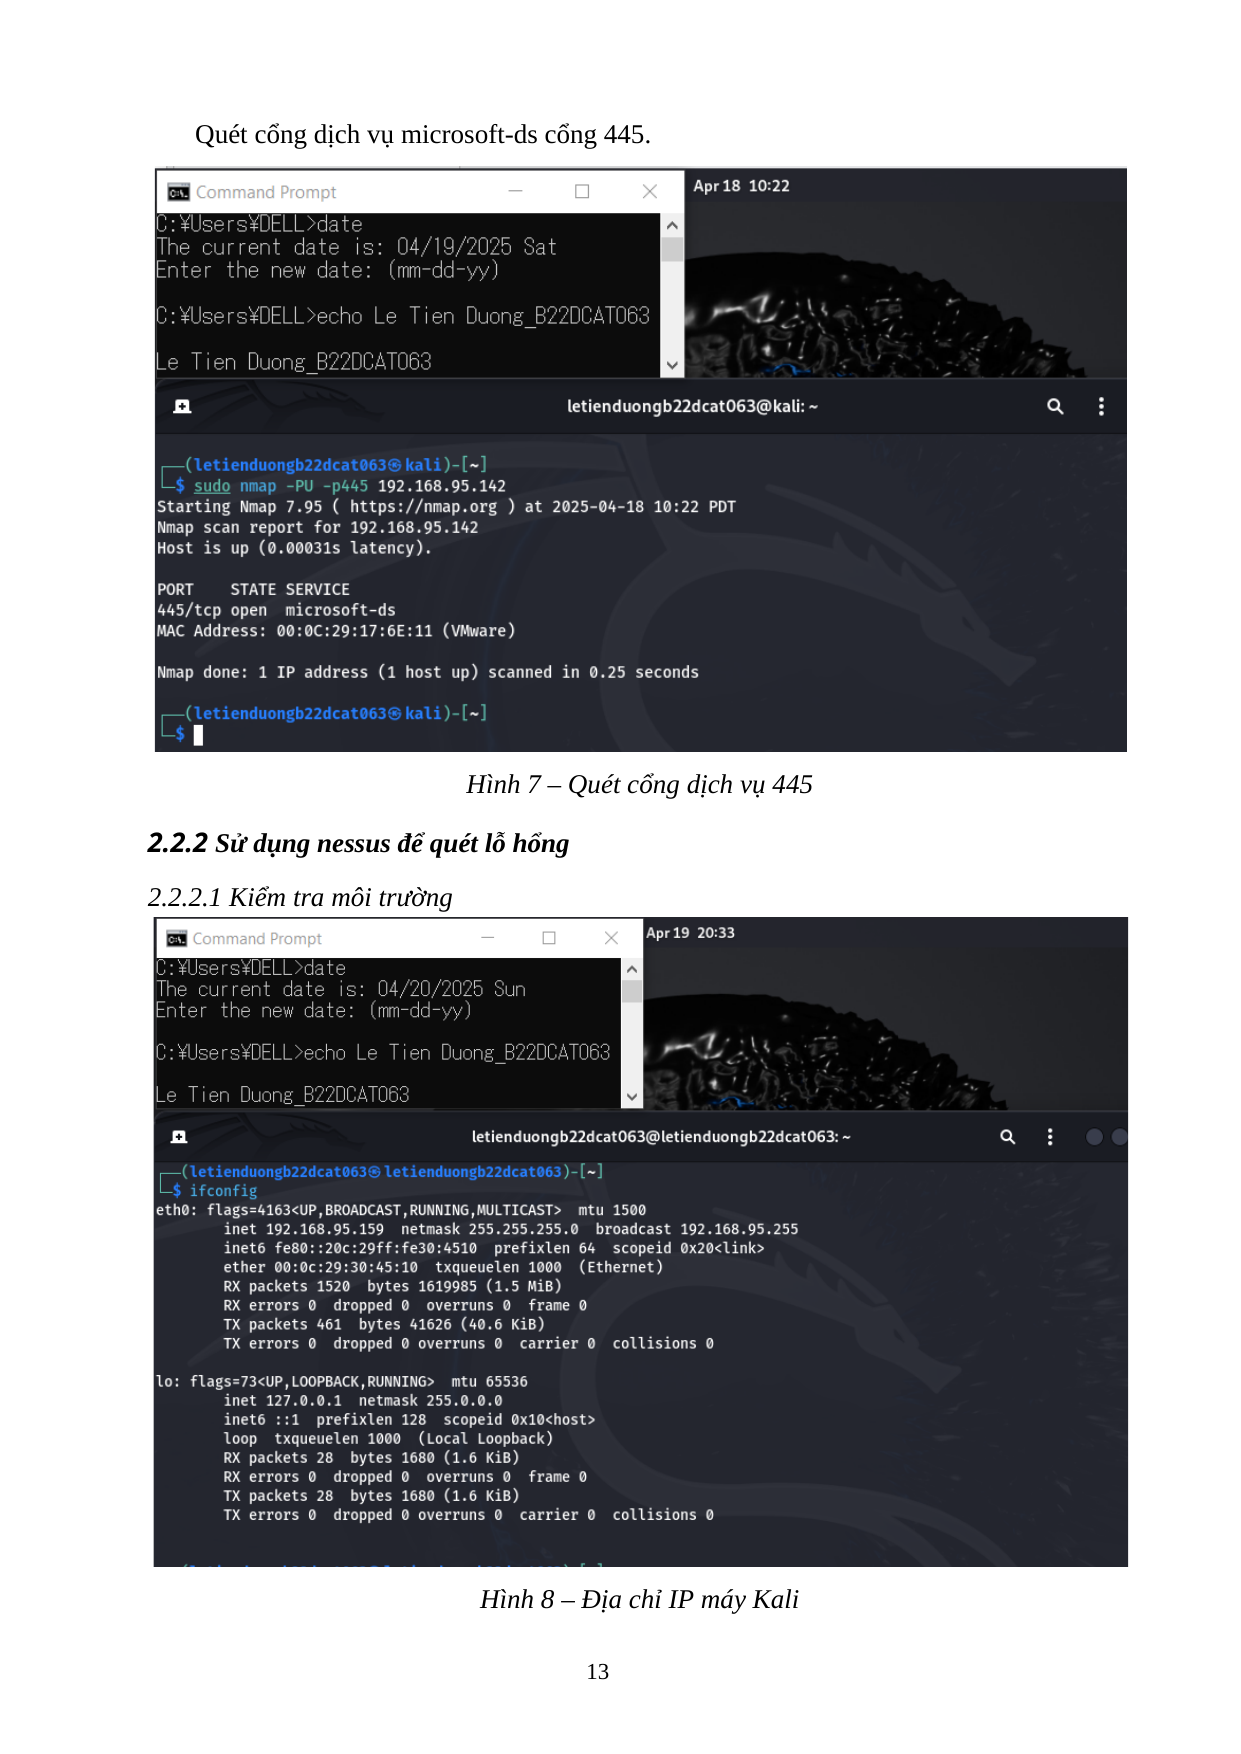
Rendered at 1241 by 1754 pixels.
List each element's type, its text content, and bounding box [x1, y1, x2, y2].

text – Quét cổng dịch vụ 445 [148, 768, 1134, 799]
picture [154, 166, 1127, 752]
text Quét cổng dịch vụ microsoft-ds cổng 445. [148, 118, 1134, 149]
text Kiểm tra môi trường [148, 881, 1134, 912]
text Sử dụng nessus để quét lỗ hổng [148, 824, 1134, 861]
picture [153, 917, 1129, 1567]
text – Địa chỉ IP máy Kali [148, 1583, 1134, 1614]
